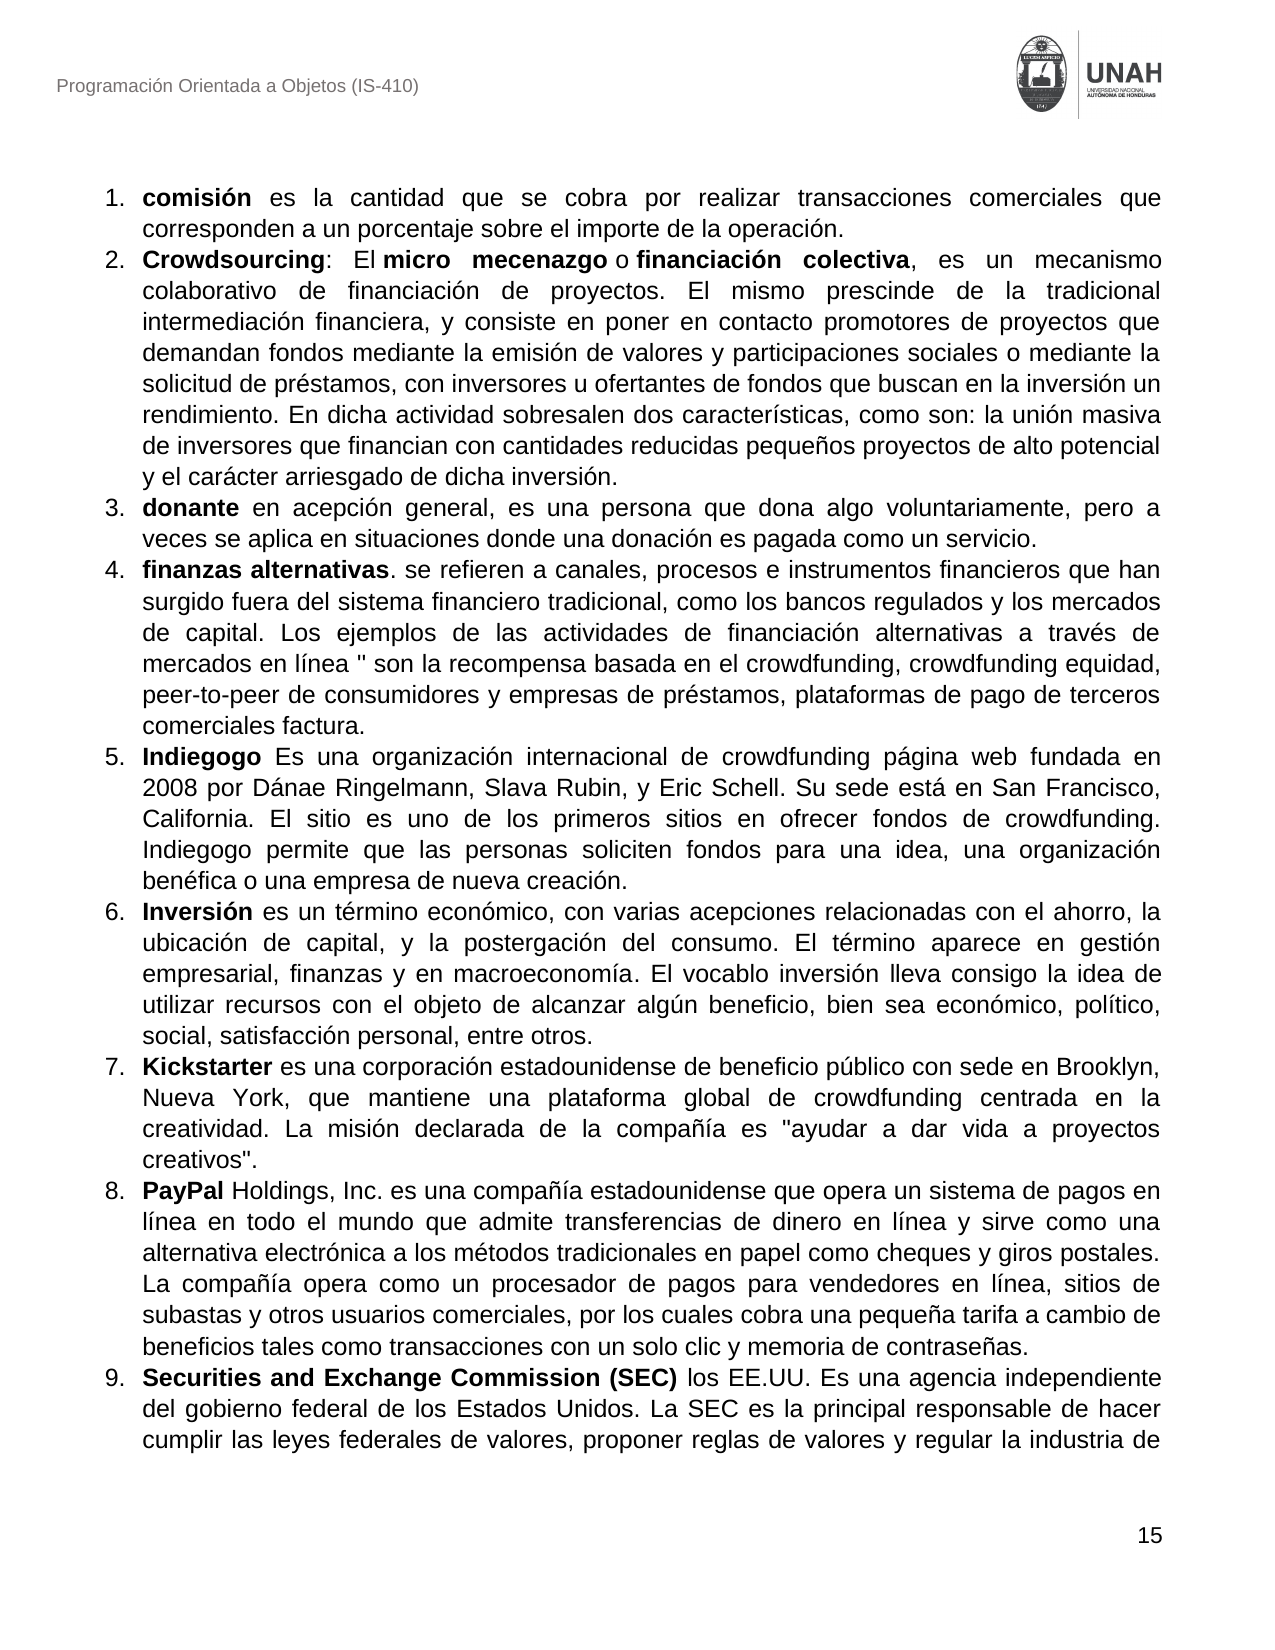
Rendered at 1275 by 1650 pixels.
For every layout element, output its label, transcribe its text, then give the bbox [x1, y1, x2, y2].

list PayPal Holdings, Inc. es una compañía estadounidense que opera un sistema de pagos en línea en todo el mundo que admite transferencias de dinero en línea y sirve como una alternativa electrónica a los métodos tradicionales en papel como cheques y giros postales. La compañía opera como un procesador de pagos para vendedores en línea, sitios de subastas y otros usuarios comerciales, por los cuales cobra una pequeña tarifa a cambio de beneficios tales como transacciones con un solo clic y memoria de contraseñas. [104, 1176, 1162, 1360]
list comisión es la cantidad que se cobra por realizar transacciones comerciales que corresponden a un porcentaje sobre el importe de la operación. [104, 183, 1162, 243]
list finanzas alternativas. se refieren a canales, procesos e instrumentos financieros que han surgido fuera del sistema financiero tradicional, como los bancos regulados y los mercados de capital. Los ejemplos de las actividades de financiación alternativas a través de mercados en línea '' son la recompensa basada en el crowdfunding, crowdfunding equidad, peer-to-peer de consumidores y empresas de préstamos, plataformas de pago de terceros comerciales factura. [104, 556, 1162, 739]
list Kickstarter es una corporación estadounidense de beneficio público con sede en Brooklyn, Nueva York, que mantiene una plataforma global de crowdfunding centrada en la creatividad. La misión declarada de la compañía es "ayudar a dar vida a proyectos creativos". [104, 1052, 1162, 1174]
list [104, 1363, 1162, 1453]
list Crowdsourcing: El micro mecenazgo o financiación colectiva, es un mecanismo colaborativo de financiación de proyectos. El mismo prescinde de la tradicional intermediación financiera, y consiste en poner en contacto promotores de proyectos que demandan fondos mediante la emisión de valores y participaciones sociales o mediante la solicitud de préstamos, con inversores u ofertantes de fondos que buscan en la inversión un rendimiento. En dicha actividad sobresalen dos características, como son: la unión masiva de inversores que financian con cantidades reducidas pequeños proyectos de alto potencial y el carácter arriesgado de dicha inversión. [104, 245, 1162, 491]
list Inversión es un término económico, con varias acepciones relacionadas con el ahorro, la ubicación de capital, y la postergación del consumo. El término aparece en gestión empresarial, finanzas y en macroeconomía. El vocablo inversión lleva consigo la idea de utilizar recursos con el objeto de alcanzar algún beneficio, bien sea económico, político, social, satisfacción personal, entre otros. [104, 897, 1162, 1050]
list Indiegogo Es una organización internacional de crowdfunding página web fundada en 2008 por Dánae Ringelmann, Slava Rubin, y Eric Schell. Su sede está en San Francisco, California. El sitio es uno de los primeros sitios en ofrecer fondos de crowdfunding. Indiegogo permite que las personas soliciten fondos para una idea, una organización benéfica o una empresa de nueva creación. [104, 742, 1162, 895]
picture [1016, 26, 1162, 119]
list donante en acepción general, es una persona que dona algo voluntariamente, pero a veces se aplica en situaciones donde una donación es pagada como un servicio. [104, 493, 1162, 553]
